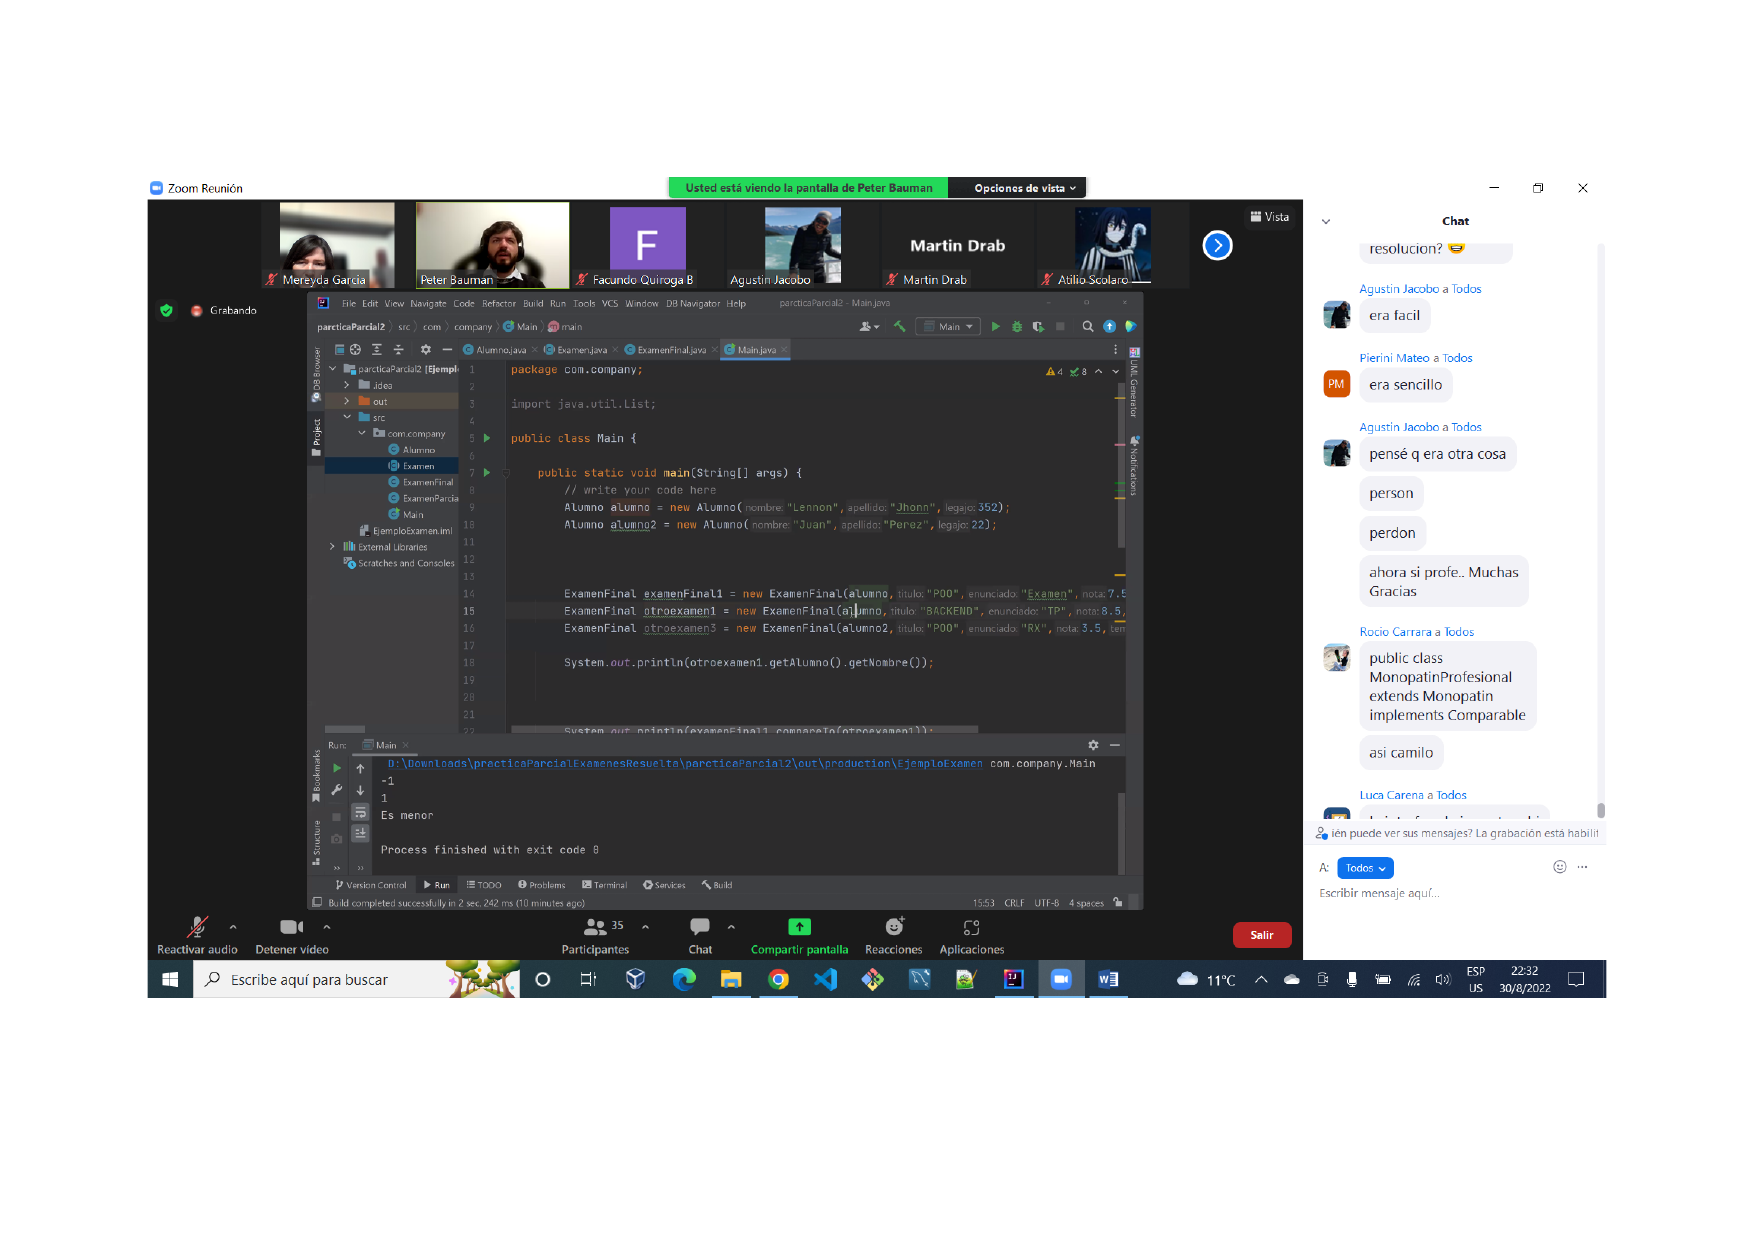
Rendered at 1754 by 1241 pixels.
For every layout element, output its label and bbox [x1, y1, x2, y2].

picture [147, 177, 1607, 998]
